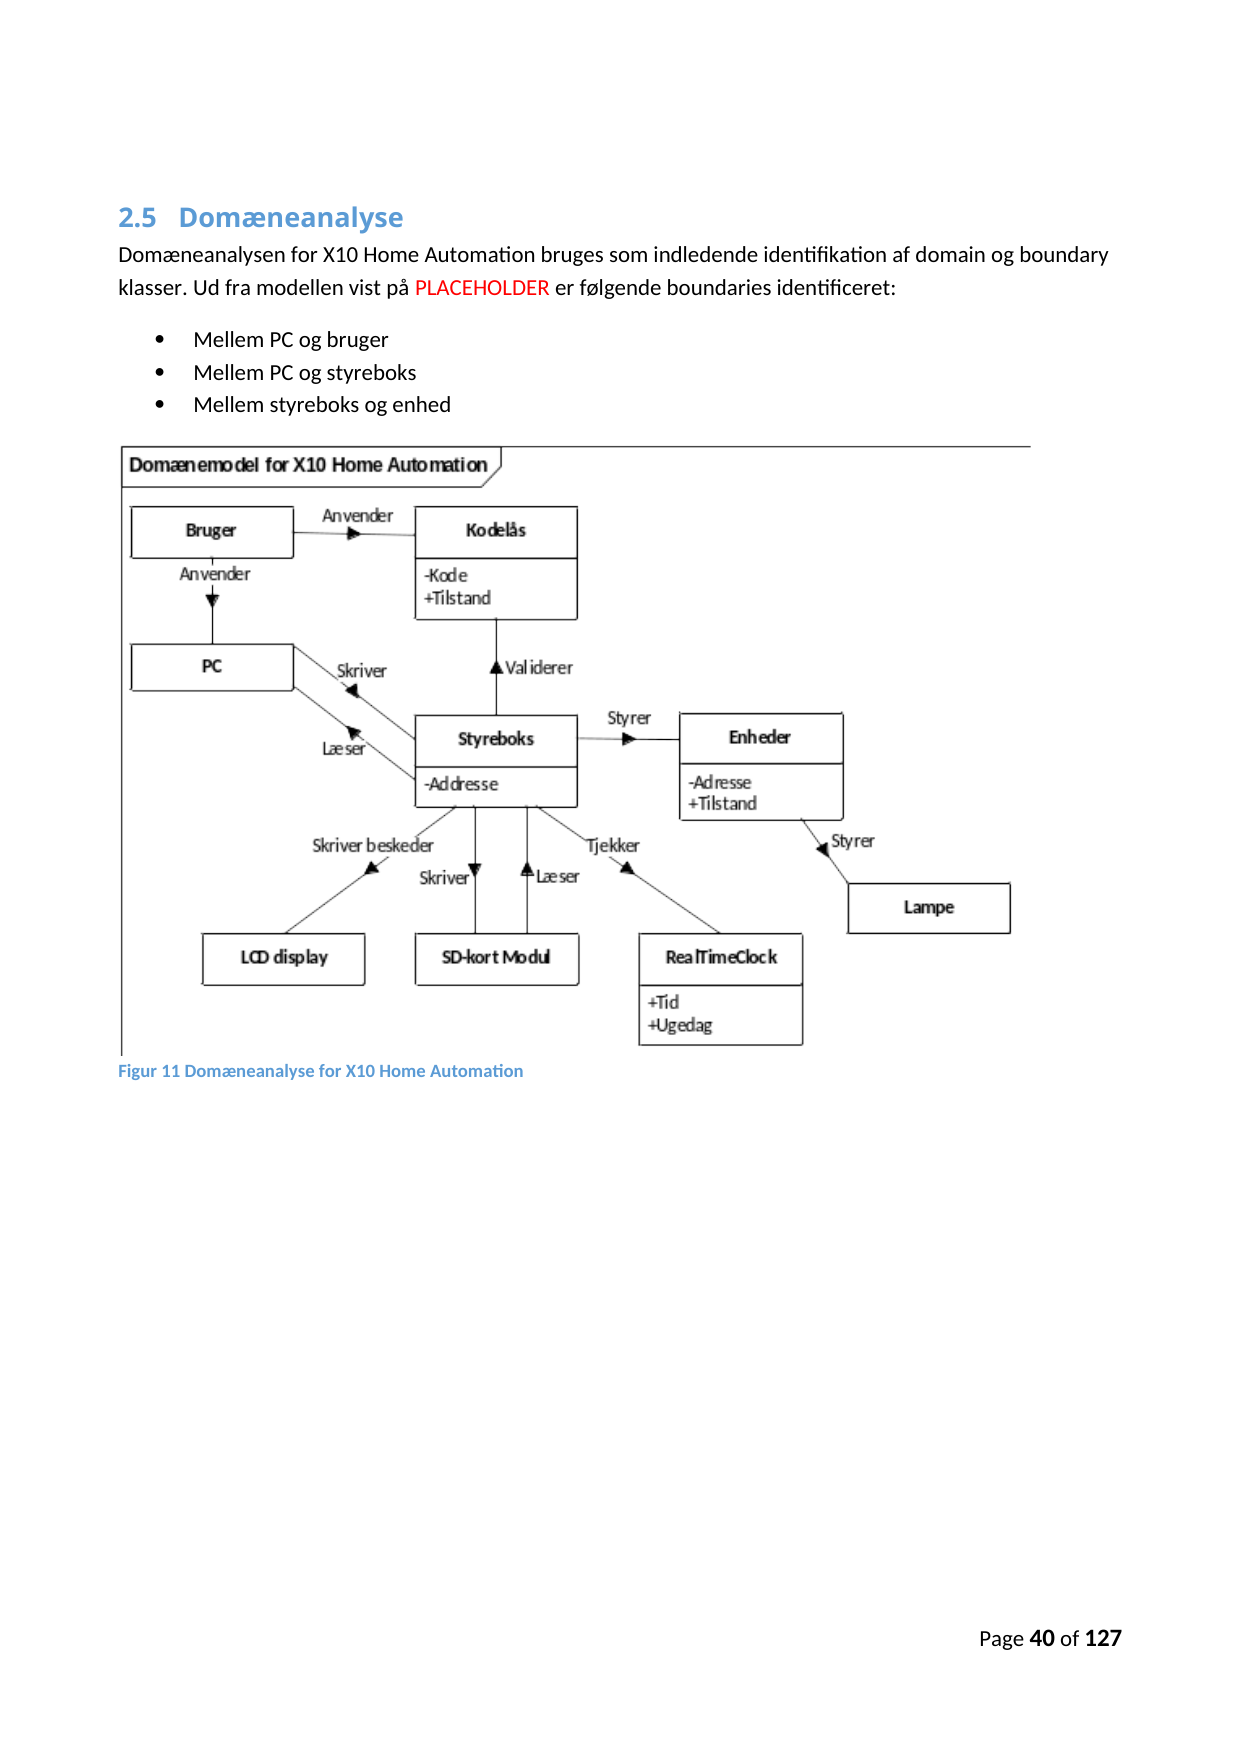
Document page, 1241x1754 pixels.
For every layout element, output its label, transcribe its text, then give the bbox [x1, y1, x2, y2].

subtitle Domæneanalyse [118, 198, 1122, 235]
list Mellem styreboks og enhed [156, 390, 1122, 418]
text Figur 11 Domæneanalyse for X10 Home Automation [118, 1060, 1122, 1083]
list Mellem PC og bruger [156, 326, 1122, 354]
list Mellem PC og styreboks [156, 358, 1122, 386]
text Domæneanalysen for X10 Home Automation bruges som indledende identifikation af domain og boundary klasser. Ud fra modellen vist på PLACEHOLDER er følgende boundaries identificeret: [118, 240, 1122, 301]
